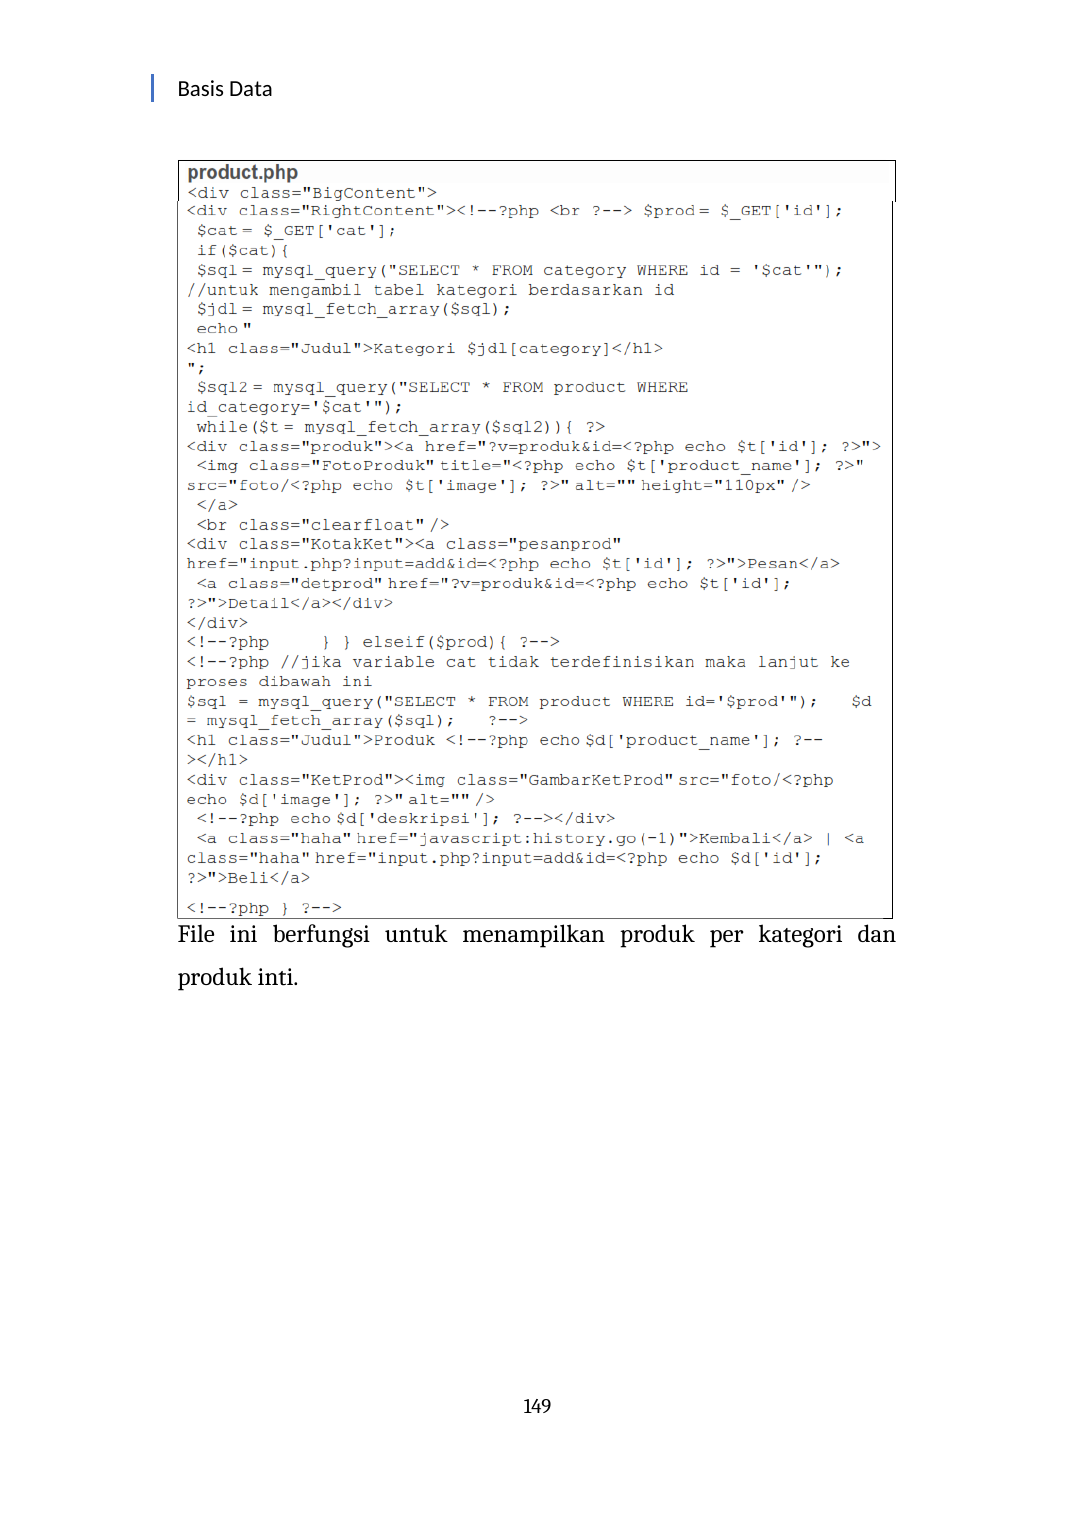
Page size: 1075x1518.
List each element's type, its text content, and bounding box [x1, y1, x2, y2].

text File ini berfungsi untuk menampilkan produk per kategori dan produk inti. [177, 920, 898, 992]
picture [177, 159, 898, 920]
